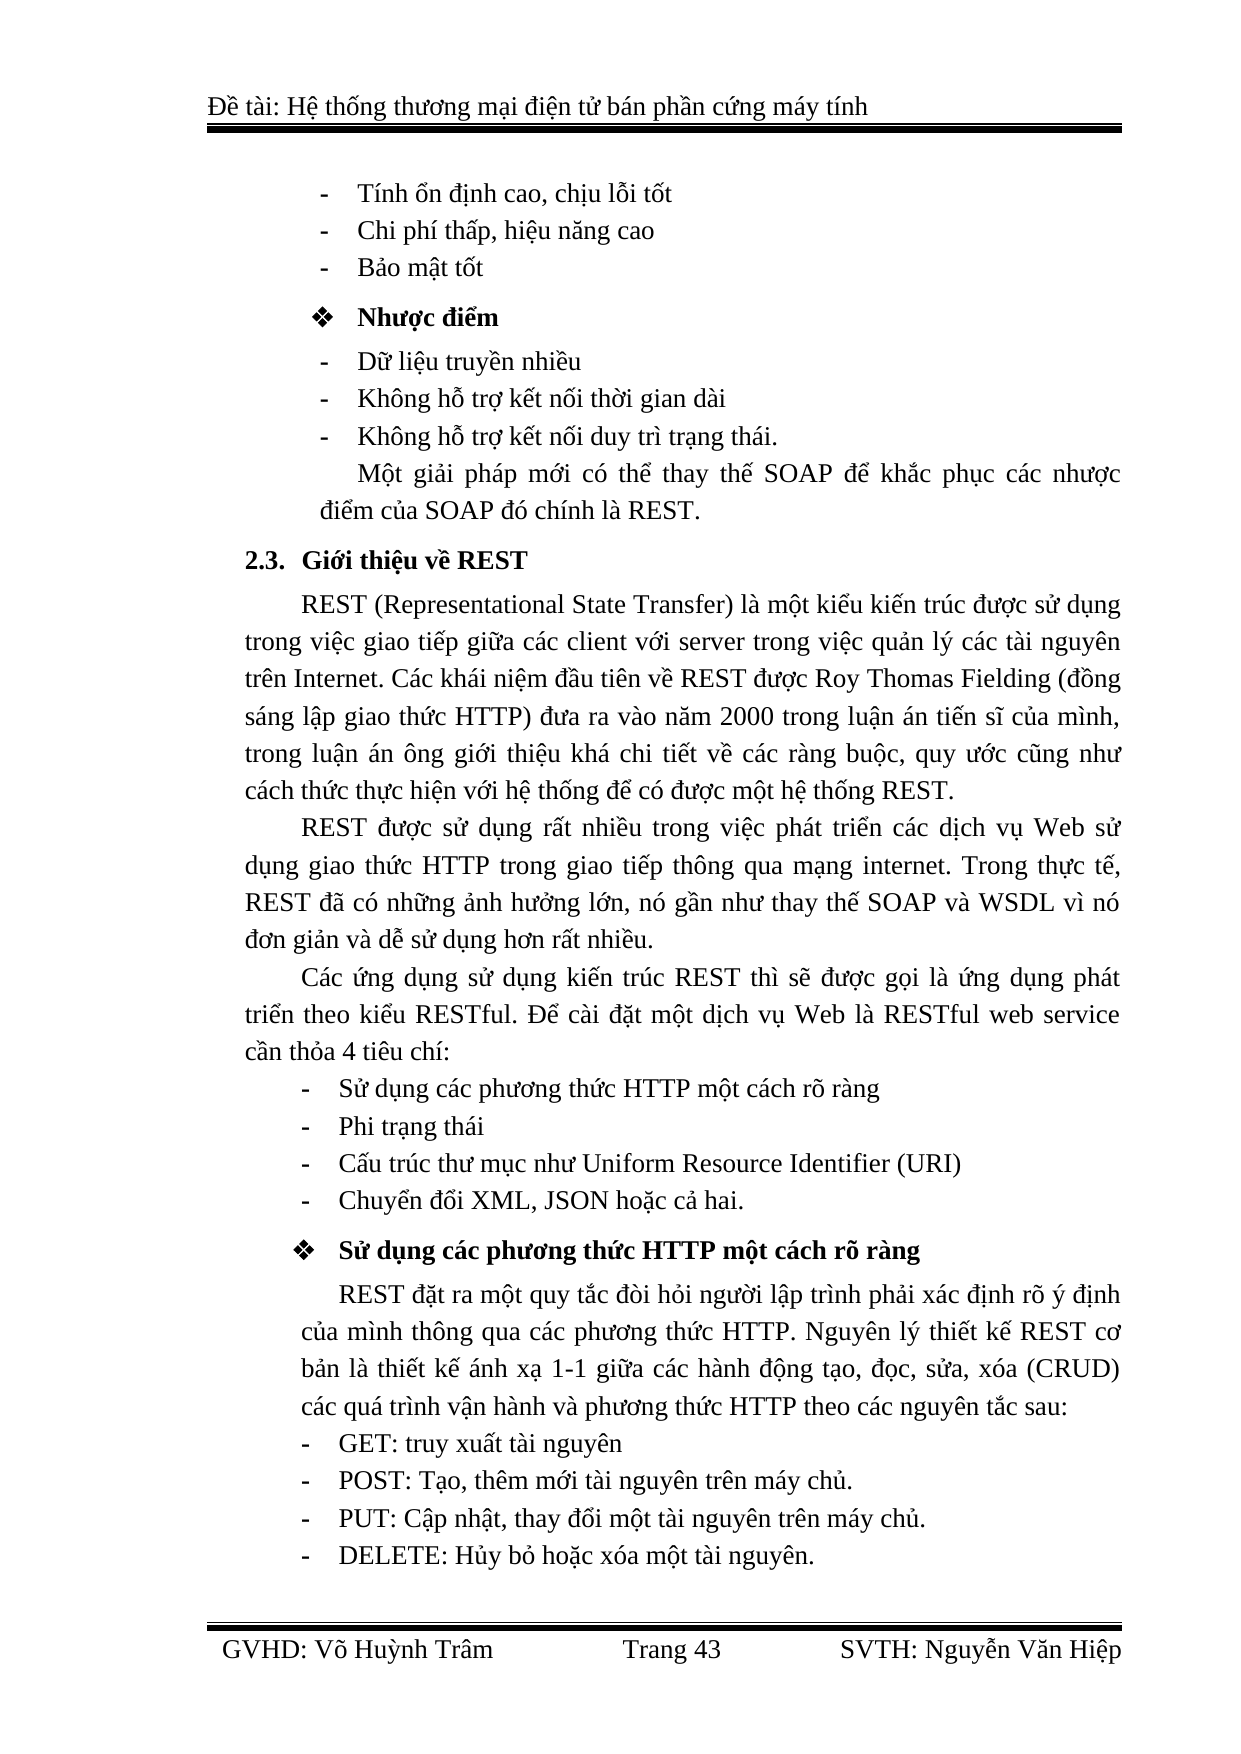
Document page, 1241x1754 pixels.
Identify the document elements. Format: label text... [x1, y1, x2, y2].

list Cấu trúc thư mục như Uniform Resource Identifier (URI) [301, 1147, 1122, 1178]
list Chuyển đổi XML, JSON hoặc cả hai. [301, 1184, 1122, 1216]
list REST (Representational State Transfer) là một kiểu kiến trúc được sử dụng trong việc giao tiếp giữa các client với server trong việc quản lý các tài nguyên trên Internet. Các khái niệm đầu tiên về REST được Roy Thomas Fielding (đồng sáng lập giao thức HTTP) đưa ra vào năm 2000 trong luận án tiến sĩ của mình, trong luận án ông giới thiệu khá chi tiết về các ràng buộc, quy ước cũng như cách thức thực hiện với hệ thống để có được một hệ thống REST. [244, 588, 1122, 805]
list Các ứng dụng sử dụng kiến trúc REST thì sẽ được gọi là ứng dụng phát triển theo kiểu RESTful. Để cài đặt một dịch vụ Web là RESTful web service cần thỏa 4 tiêu chí: [244, 961, 1122, 1066]
list Không hỗ trợ kết nối thời gian dài [319, 382, 1122, 413]
list Sử dụng các phương thức HTTP một cách rõ ràng [291, 1234, 1122, 1265]
list Sử dụng các phương thức HTTP một cách rõ ràng [301, 1072, 1122, 1104]
list REST đặt ra một quy tắc đòi hỏi người lập trình phải xác định rõ ý định của mình thông qua các phương thức HTTP. Nguyên lý thiết kế REST cơ bản là thiết kế ánh xạ 1-1 giữa các hành động tạo, đọc, sửa, xóa (CRUD) các quá trình vận hành và phương thức HTTP theo các nguyên tắc sau: [301, 1278, 1122, 1421]
list DELETE: Hủy bỏ hoặc xóa một tài nguyên. [301, 1539, 1122, 1570]
list Nhược điểm [310, 301, 1122, 333]
list Dữ liệu truyền nhiều [319, 345, 1122, 376]
list Một giải pháp mới có thể thay thế SOAP để khắc phục các nhược điểm của SOAP đó chính là REST. [319, 457, 1122, 525]
list GET: truy xuất tài nguyên [301, 1427, 1122, 1458]
list Phi trạng thái [301, 1110, 1122, 1141]
subtitle Giới thiệu về REST [244, 544, 1122, 575]
list PUT: Cập nhật, thay đổi một tài nguyên trên máy chủ. [301, 1502, 1122, 1533]
list Bảo mật tốt [319, 252, 1122, 283]
list Chi phí thấp, hiệu năng cao [319, 214, 1122, 245]
list Tính ổn định cao, chịu lỗi tốt [319, 177, 1122, 208]
list Không hỗ trợ kết nối duy trì trạng thái. [319, 420, 1122, 451]
list REST được sử dụng rất nhiều trong việc phát triển các dịch vụ Web sử dụng giao thức HTTP trong giao tiếp thông qua mạng internet. Trong thực tế, REST đã có những ảnh hưởng lớn, nó gần như thay thế SOAP và WSDL vì nó đơn giản và dễ sử dụng hơn rất nhiều. [244, 811, 1122, 954]
list POST: Tạo, thêm mới tài nguyên trên máy chủ. [301, 1464, 1122, 1496]
